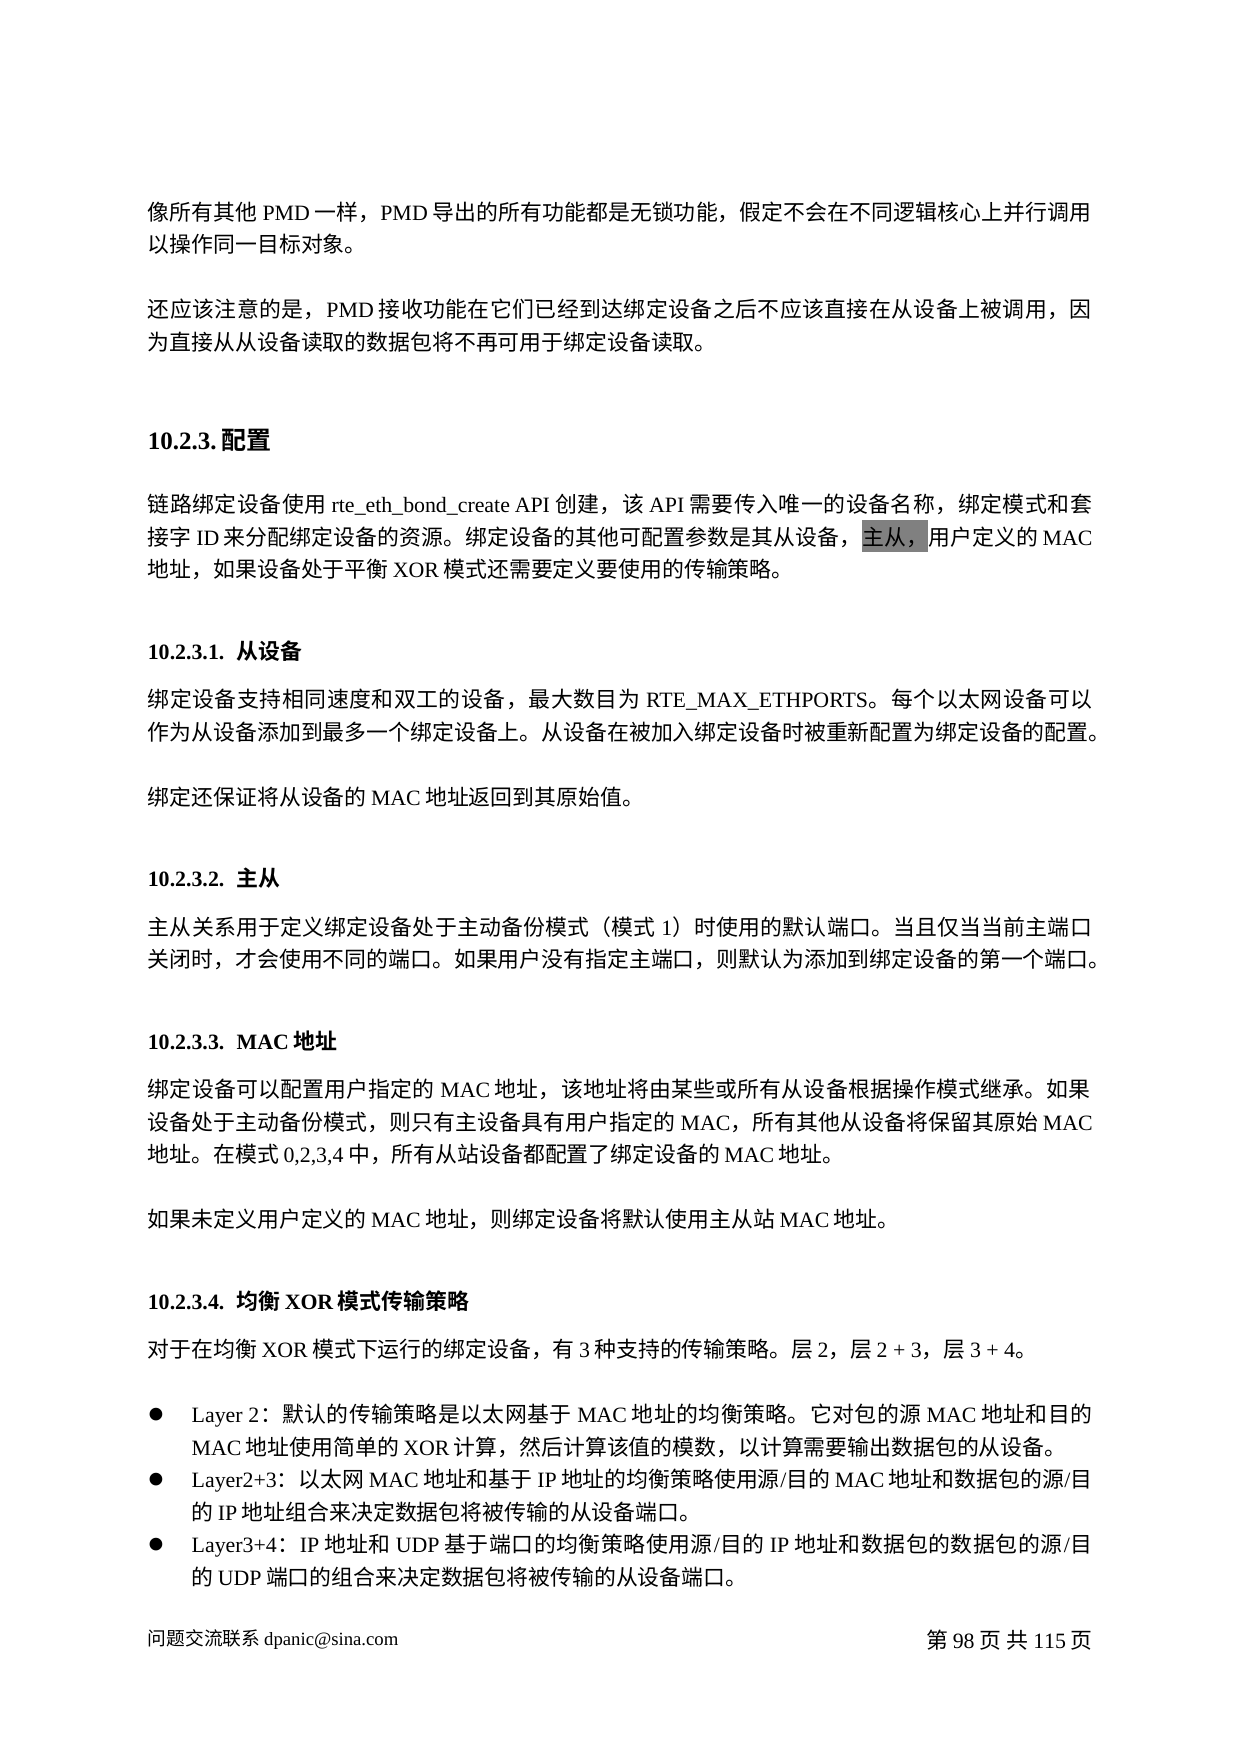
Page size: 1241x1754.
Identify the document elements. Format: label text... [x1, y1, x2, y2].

subtitle 主从 [148, 861, 1092, 893]
text 绑定设备可以配置用户指定的MAC地址，该地址将由某些或所有从设备根据操作模式继承。如果设备处于主动备份模式，则只有主设备具有用户指定的MAC，所有其他从设备将保留其原始MAC地址。在模式0,2,3,4中，所有从站设备都配置了绑定设备的MAC地址。 [148, 1072, 1092, 1169]
subtitle 均衡XOR模式传输策略 [148, 1283, 1092, 1316]
text 绑定还保证将从设备的MAC地址返回到其原始值。 [148, 779, 1092, 812]
list Layer2+3：以太网MAC地址和基于IP地址的均衡策略使用源/目的MAC地址和数据包的源/目的IP地址组合来决定数据包将被传输的从设备端口。 [148, 1462, 1092, 1527]
text 对于在均衡XOR模式下运行的绑定设备，有3种支持的传输策略。层2，层2 + 3，层3 + 4。 [148, 1332, 1092, 1364]
text 如果未定义用户定义的MAC地址，则绑定设备将默认使用主从站MAC地址。 [148, 1202, 1092, 1234]
text 绑定设备支持相同速度和双工的设备，最大数目为RTE_MAX_ETHPORTS。每个以太网设备可以作为从设备添加到最多一个绑定设备上。从设备在被加入绑定设备时被重新配置为绑定设备的配置。 [148, 682, 1092, 747]
subtitle MAC地址 [148, 1023, 1092, 1056]
text 像所有其他PMD一样，PMD导出的所有功能都是无锁功能，假定不会在不同逻辑核心上并行调用以操作同一目标对象。 [148, 194, 1092, 259]
text 链路绑定设备使用rte_eth_bond_create API创建，该API需要传入唯一的设备名称，绑定模式和套接字ID来分配绑定设备的资源。绑定设备的其他可配置参数是其从设备，主从，用户定义的MAC地址，如果设备处于平衡XOR模式还需要定义要使用的传输策略。 [148, 487, 1092, 584]
list Layer 2：默认的传输策略是以太网基于MAC地址的均衡策略。它对包的源MAC地址和目的MAC地址使用简单的XOR计算，然后计算该值的模数，以计算需要输出数据包的从设备。 [148, 1397, 1092, 1462]
list Layer3+4：IP地址和UDP基于端口的均衡策略使用源/目的IP地址和数据包的数据包的源/目的UDP端口的组合来决定数据包将被传输的从设备端口。 [148, 1527, 1092, 1592]
subtitle 从设备 [148, 633, 1092, 666]
text 还应该注意的是，PMD接收功能在它们已经到达绑定设备之后不应该直接在从设备上被调用，因为直接从从设备读取的数据包将不再可用于绑定设备读取。 [148, 292, 1092, 357]
subtitle 配置 [148, 406, 1092, 471]
text 主从关系用于定义绑定设备处于主动备份模式（模式1）时使用的默认端口。当且仅当当前主端口关闭时，才会使用不同的端口。如果用户没有指定主端口，则默认为添加到绑定设备的第一个端口。 [148, 909, 1092, 974]
